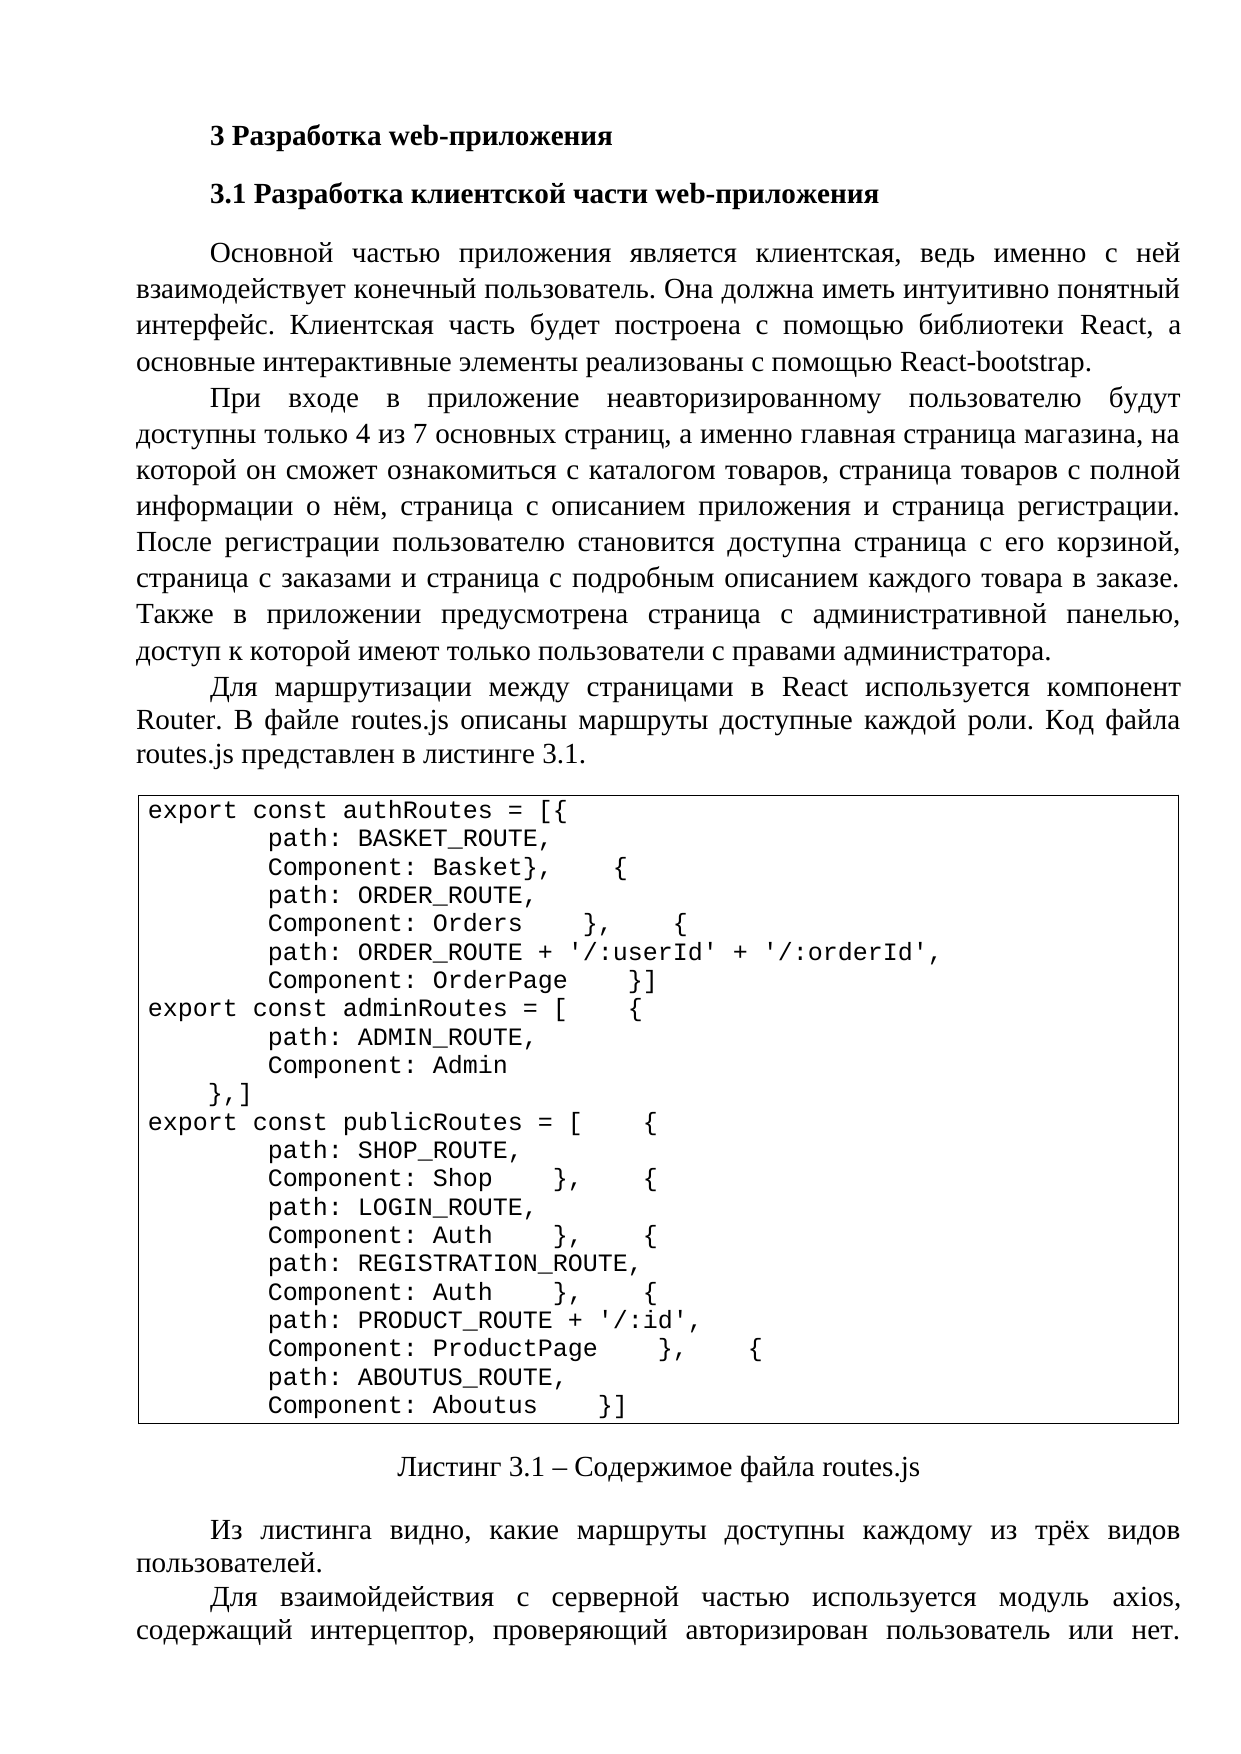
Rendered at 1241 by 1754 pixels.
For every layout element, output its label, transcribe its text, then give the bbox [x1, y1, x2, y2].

text path: BASKET_ROUTE, [139, 823, 1178, 851]
text Component: Aboutus }] [139, 1389, 1178, 1423]
text Для маршрутизации между страницами в React используется компонент Router. В файле routes.js описаны маршруты доступные каждой роли. Код файла routes.js представлен в листинге 3.1. [136, 669, 1181, 769]
text Листинг 3.1 – Содержимое файла routes.js [136, 1449, 1181, 1483]
subtitle 3.1 Разработка клиентской части web-приложения [136, 177, 1181, 210]
text При входе в приложение неавторизированному пользователю будут доступны только 4 из 7 основных страниц, а именно главная страница магазина, на которой он сможет ознакомиться с каталогом товаров, страница товаров с полной информации о нём, страница с описанием приложения и страница регистрации. После регистрации пользователю становится доступна страница с его корзиной, страница с заказами и страница с подробным описанием каждого товара в заказе. Также в приложении предусмотрена страница с административной панелью, доступ к которой имеют только пользователи с правами администратора. [136, 380, 1181, 666]
text Component: ProductPage }, { [139, 1333, 1178, 1361]
text Component: Auth }, { [139, 1276, 1178, 1304]
text path: SHOP_ROUTE, [139, 1134, 1178, 1163]
text path: REGISTRATION_ROUTE, [139, 1248, 1178, 1276]
text Из листинга видно, какие маршруты доступны каждому из трёх видов пользователей. [136, 1512, 1181, 1579]
text path: ORDER_ROUTE, [139, 879, 1178, 908]
text path: ADMIN_ROUTE, [139, 1021, 1178, 1049]
text Component: Orders }, { [139, 908, 1178, 936]
text export const publicRoutes = [ { [139, 1106, 1178, 1134]
text },] [139, 1078, 1178, 1106]
text export const authRoutes = [{ [139, 796, 1178, 823]
subtitle 3 Разработка web-приложения [136, 118, 1181, 152]
text Component: Admin [139, 1049, 1178, 1078]
text path: ORDER_ROUTE + '/:userId' + '/:orderId', [139, 936, 1178, 964]
text export const adminRoutes = [ { [139, 993, 1178, 1021]
text Component: Shop }, { [139, 1163, 1178, 1191]
text Component: Basket}, { [139, 851, 1178, 879]
text path: PRODUCT_ROUTE + '/:id', [139, 1304, 1178, 1333]
text Component: Auth }, { [139, 1219, 1178, 1248]
text path: LOGIN_ROUTE, [139, 1191, 1178, 1219]
text Основной частью приложения является клиентская, ведь именно с ней взаимодействует конечный пользователь. Она должна иметь интуитивно понятный интерфейс. Клиентская часть будет построена с помощью библиотеки React, а основные интерактивные элементы реализованы с помощью React-bootstrap. [136, 235, 1181, 377]
text path: ABOUTUS_ROUTE, [139, 1361, 1178, 1389]
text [136, 1579, 1181, 1646]
text Component: OrderPage }] [139, 964, 1178, 993]
